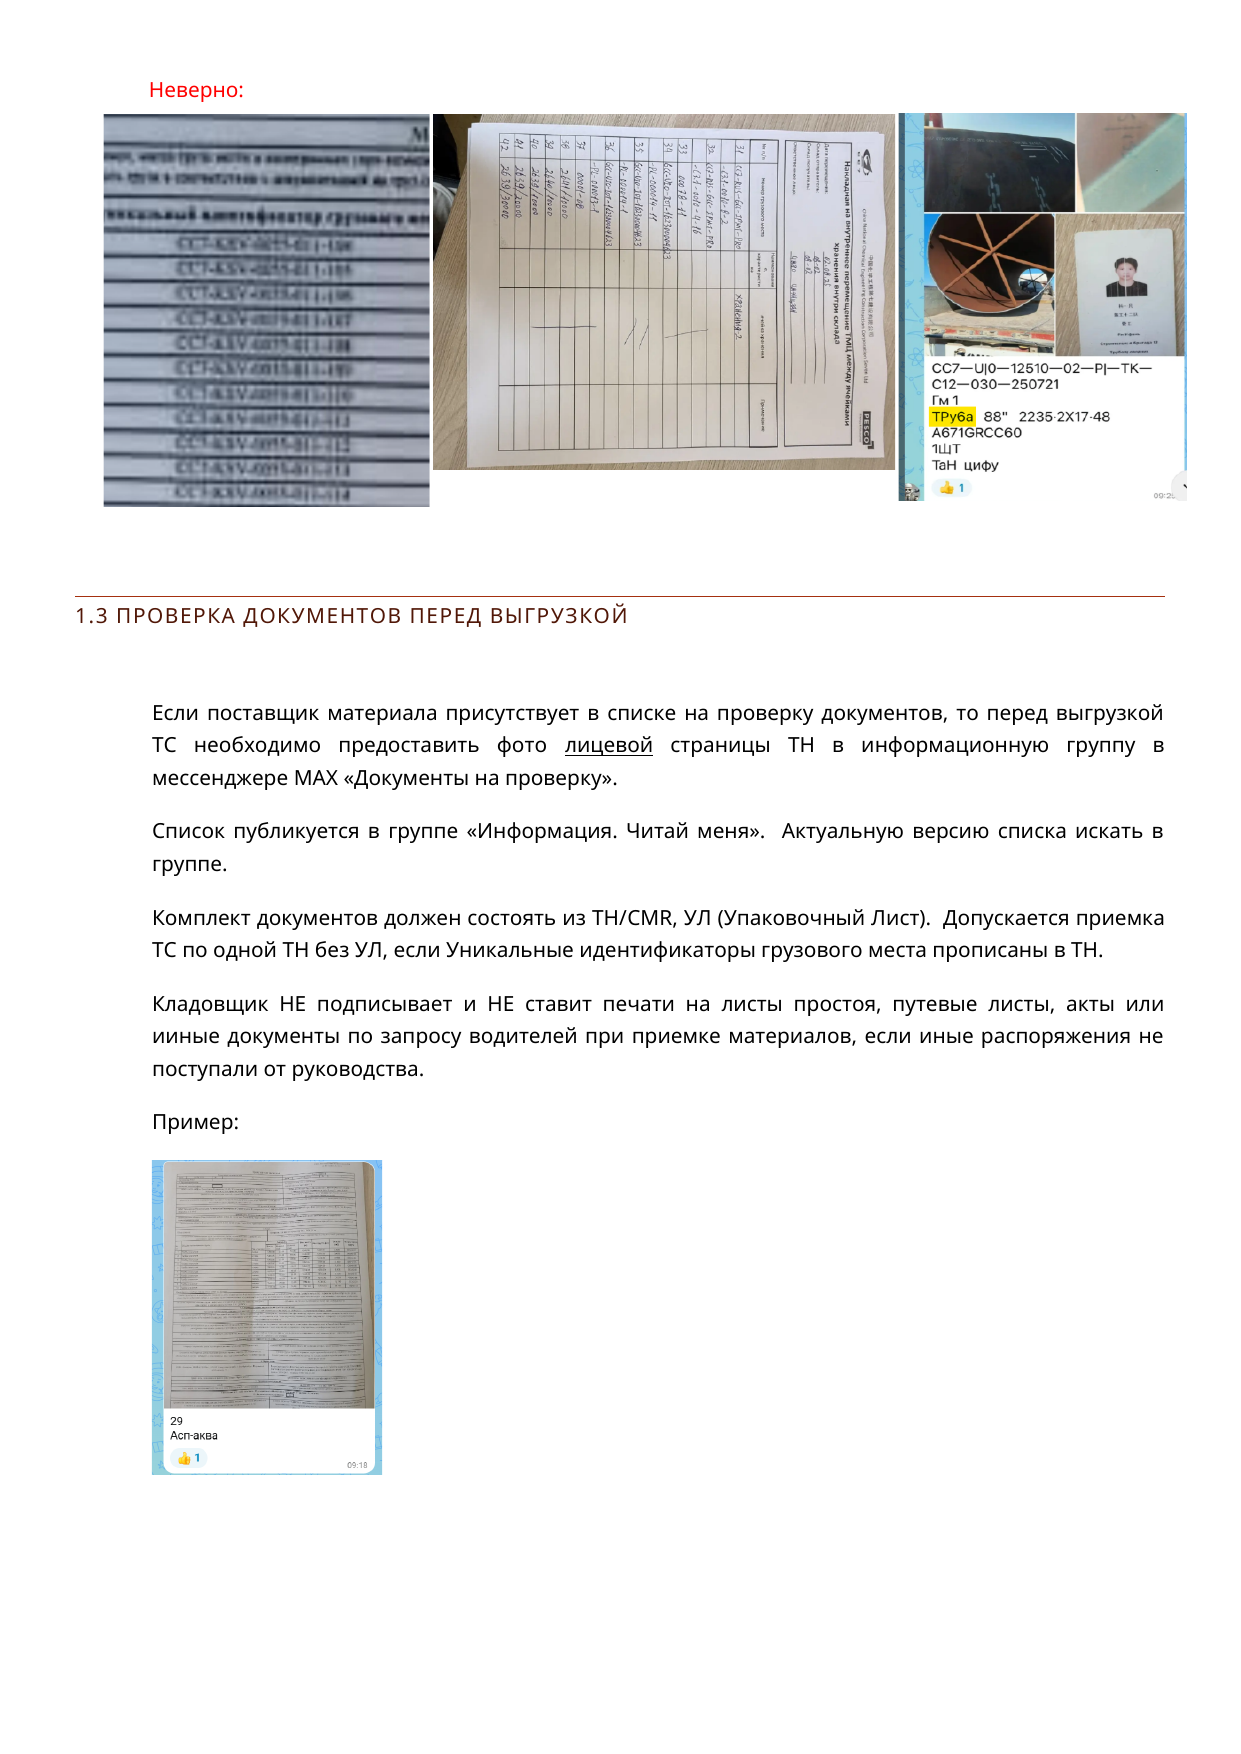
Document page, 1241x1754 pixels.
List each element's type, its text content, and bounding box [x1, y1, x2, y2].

picture [433, 114, 896, 470]
text Неверно: [149, 75, 1165, 103]
subtitle 1.3 Проверка Документов перед выгрузкой [75, 597, 1165, 630]
text Список публикуется в группе «Информация. Читай меня». Актуальную версию списка искать в группе. [152, 817, 1165, 878]
picture [151, 1160, 383, 1475]
text Комплект документов должен состоять из ТН/CMR, УЛ (Упаковочный Лист). Допускается приемка ТС по одной ТН без УЛ, если Уникальные идентификаторы грузового места прописаны в ТН. [152, 903, 1165, 964]
picture [898, 113, 1187, 501]
text Пример: [152, 1107, 1165, 1136]
text Кладовщик НЕ подписывает и НЕ ставит печати на листы простоя, путевые листы, акты или ииные документы по запросу водителей при приемке материалов, если иные распоряжения не поступали от руководства. [152, 989, 1165, 1082]
picture [102, 114, 430, 507]
text Если поставщик материала присутствует в списке на проверку документов, то перед выгрузкой ТС необходимо предоставить фото лицевой страницы ТН в информационную группу в мессенджере MAX «Документы на проверку». [152, 698, 1165, 792]
